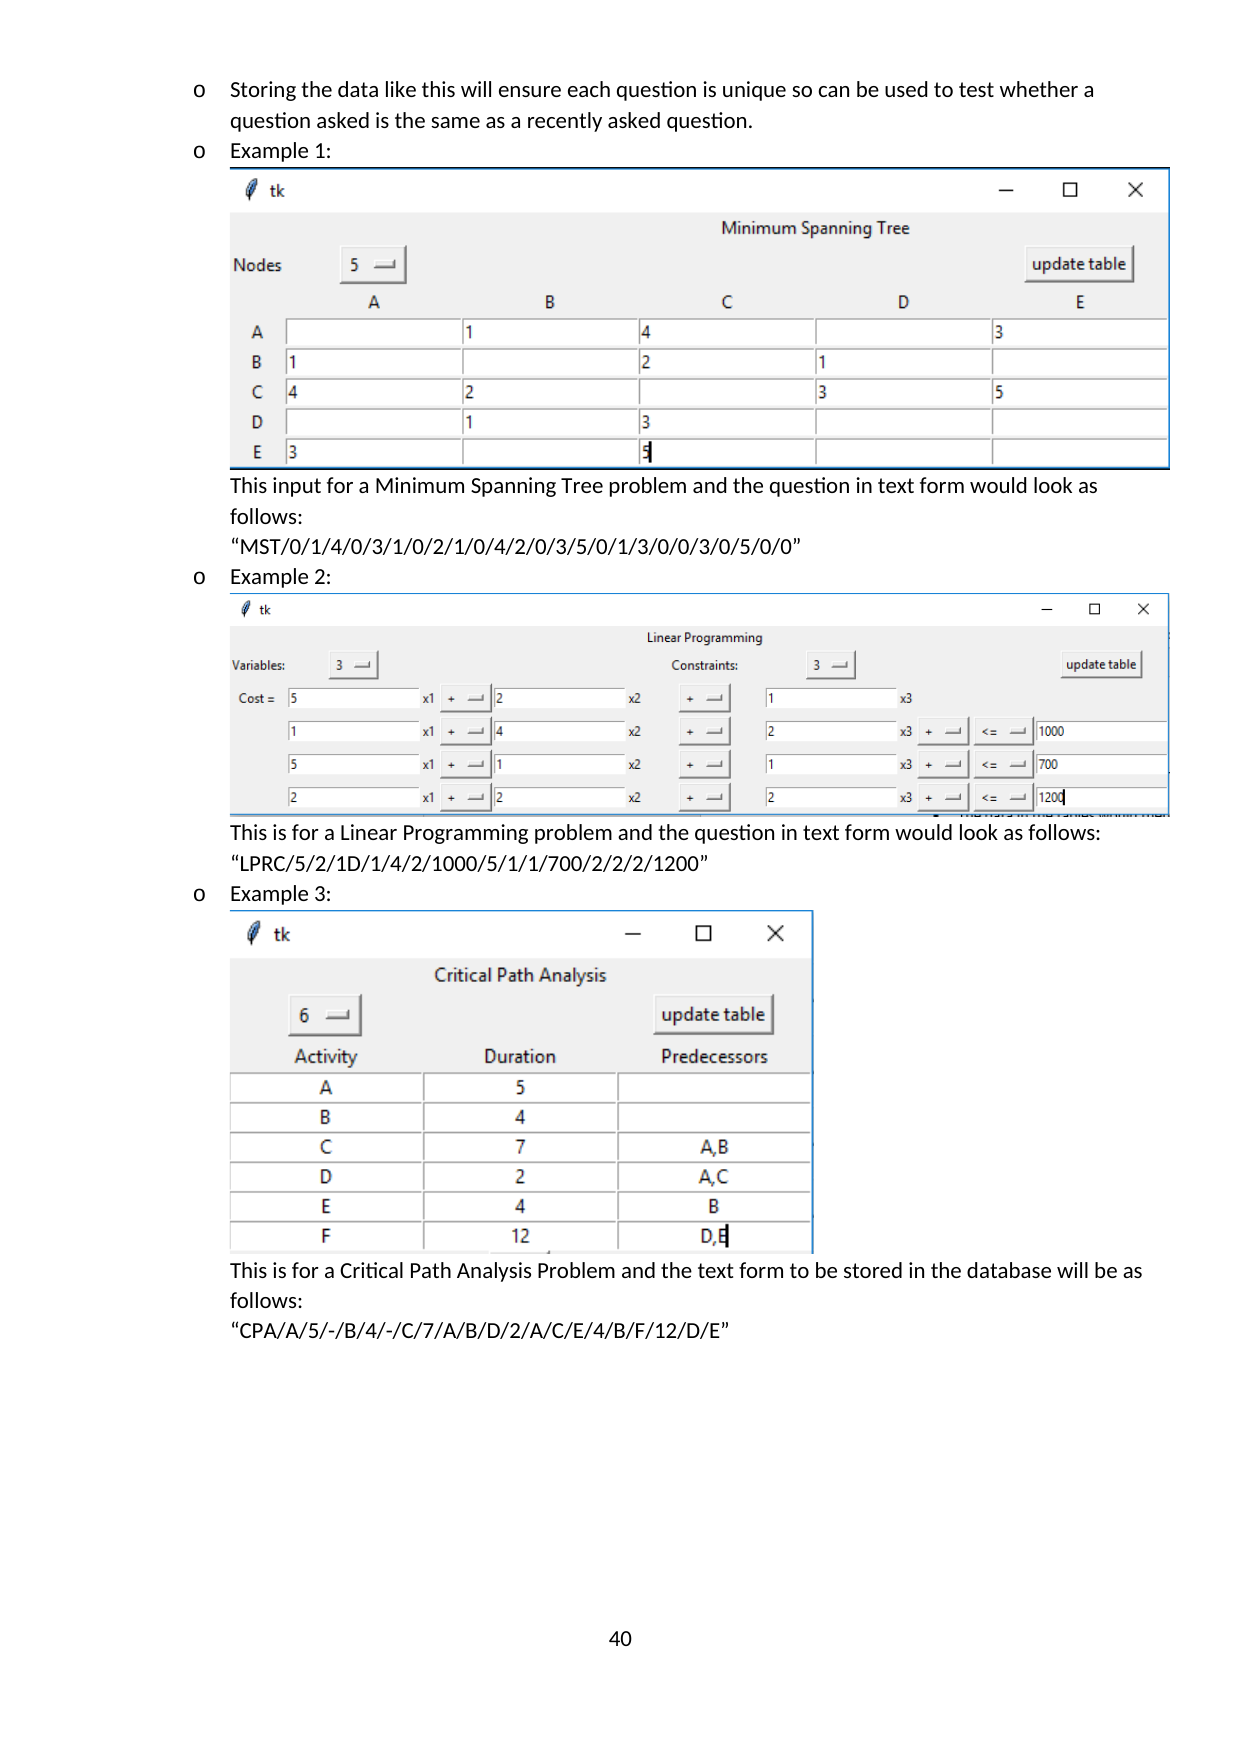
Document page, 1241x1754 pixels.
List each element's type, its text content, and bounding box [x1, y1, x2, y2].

picture [229, 593, 1170, 817]
list Storing the data like this will ensure each question is unique so can be used to test whether a question asked is the same as a recently asked question. [192, 75, 1165, 134]
picture [229, 910, 814, 1254]
picture [229, 167, 1170, 470]
